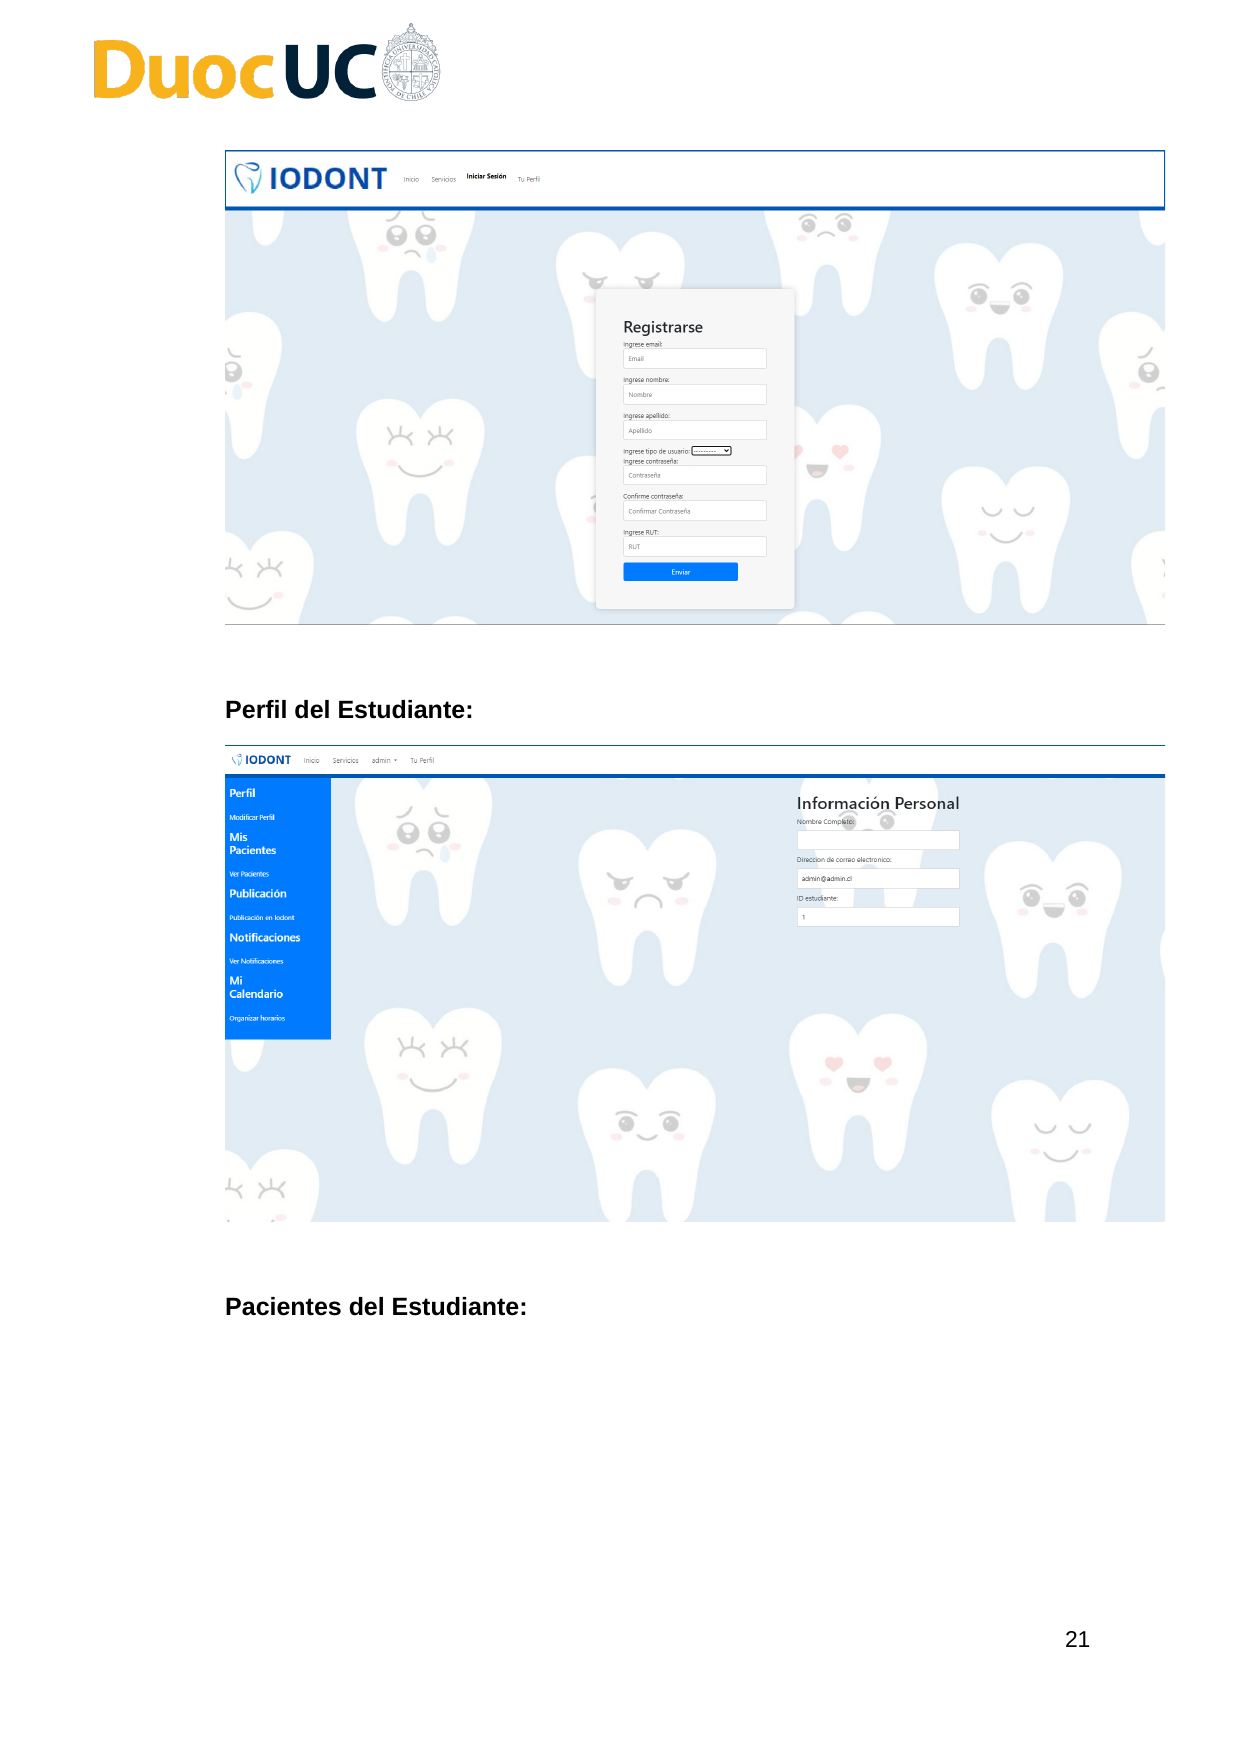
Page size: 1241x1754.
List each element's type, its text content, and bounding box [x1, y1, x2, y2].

picture [225, 150, 1166, 625]
picture [225, 745, 1166, 1222]
text Perfil del Estudiante: [225, 695, 1090, 724]
text Pacientes del Estudiante: [225, 1292, 1090, 1321]
picture [89, 18, 445, 106]
